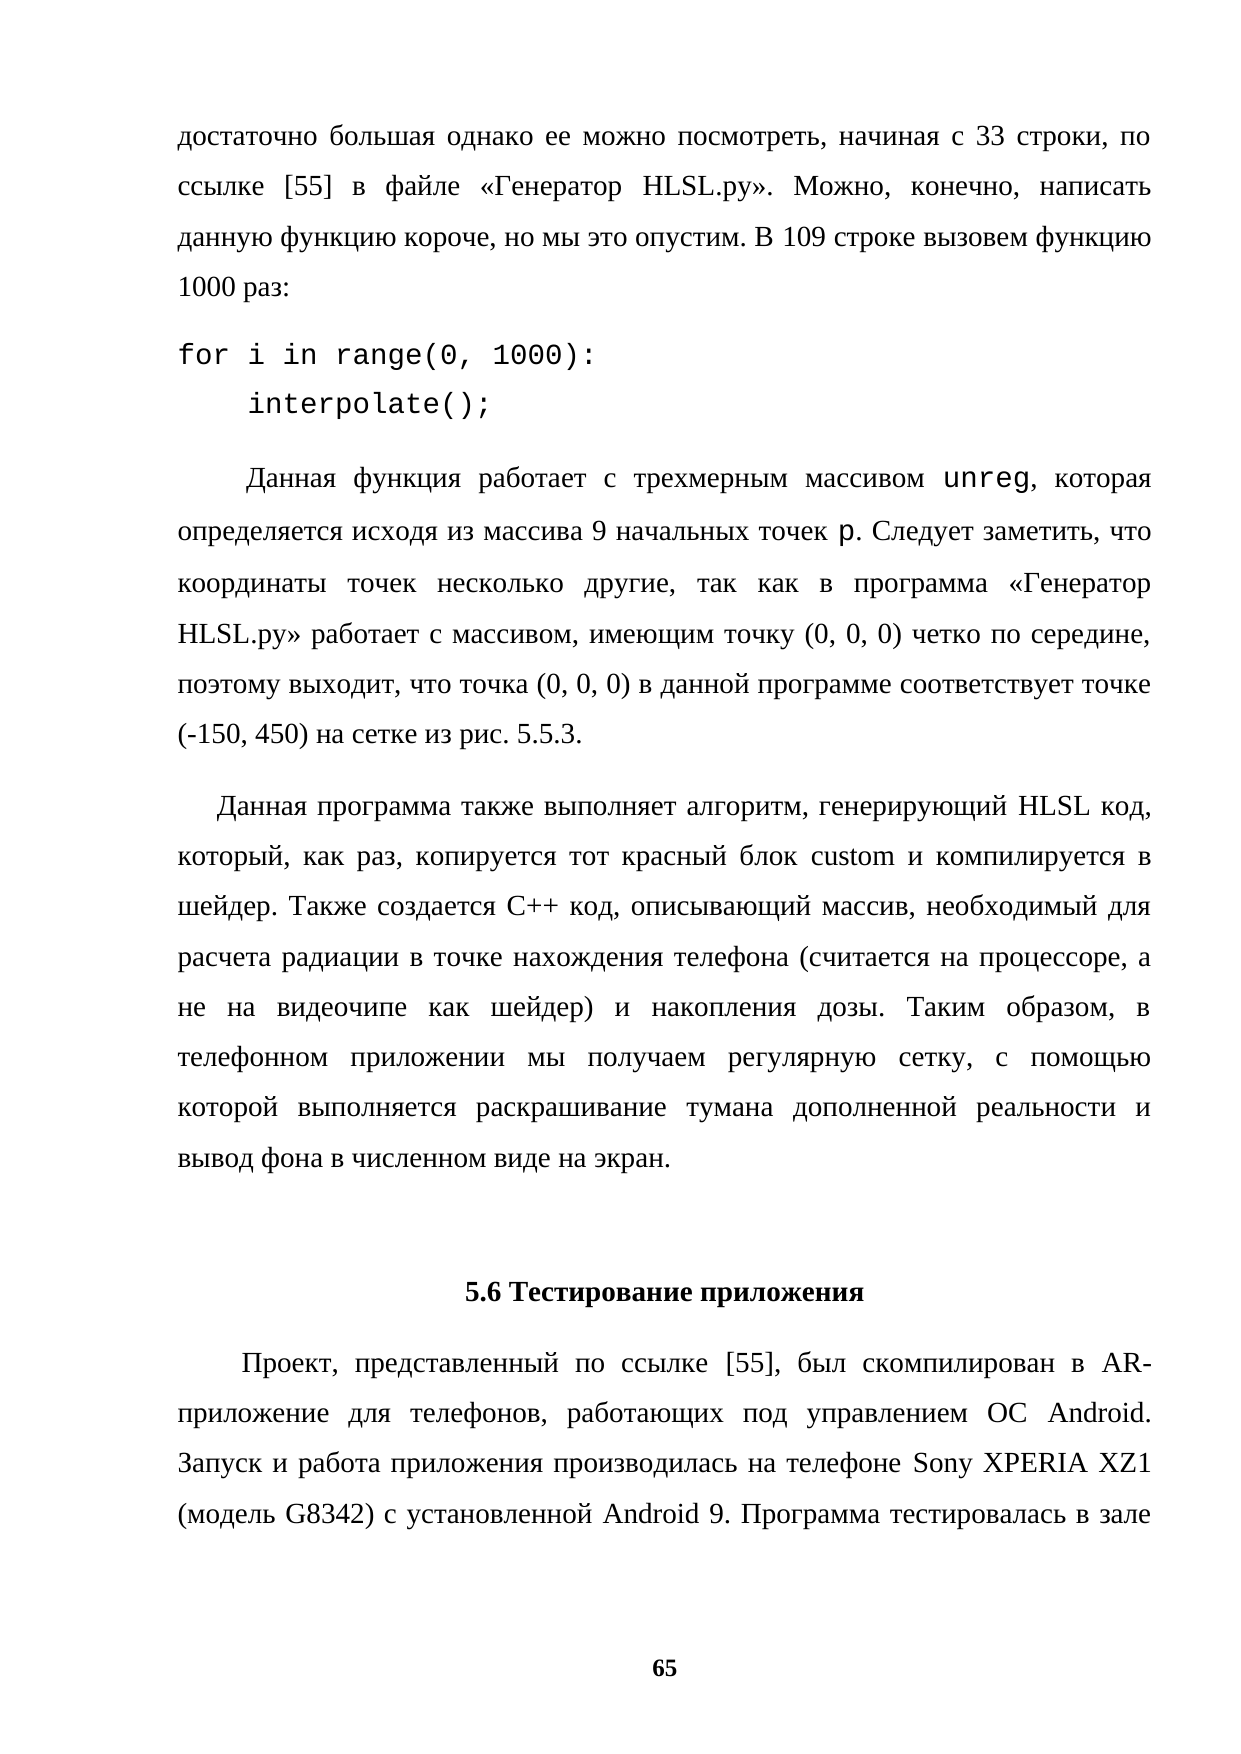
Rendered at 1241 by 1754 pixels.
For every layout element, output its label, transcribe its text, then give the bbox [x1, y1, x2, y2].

text Данная функция работает с трехмерным массивом unreg, которая определяется исходя из массива 9 начальных точек p. Следует заметить, что координаты точек несколько другие, так как в программа «Генератор HLSL.py» работает с массивом, имеющим точку (0, 0, 0) четко по середине, поэтому выходит, что точка (0, 0, 0) в данной программе соответствует точке (-150, 450) на сетке из рис. 5.5.3. [177, 460, 1152, 750]
text for i in range(0, 1000): [177, 340, 1152, 373]
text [177, 1345, 1152, 1529]
text interpolate(); [177, 390, 1152, 423]
text 5.6 Тестирование приложения [177, 1274, 1152, 1307]
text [177, 118, 1152, 303]
text Данная программа также выполняет алгоритм, генерирующий HLSL код, который, как раз, копируется тот красный блок custom и компилируется в шейдер. Также создается С++ код, описывающий массив, необходимый для расчета радиации в точке нахождения телефона (считается на процессоре, а не на видеочипе как шейдер) и накопления дозы. Таким образом, в телефонном приложении мы получаем регулярную сетку, с помощью которой выполняется раскрашивание тумана дополненной реальности и вывод фона в численном виде на экран. [177, 788, 1152, 1173]
